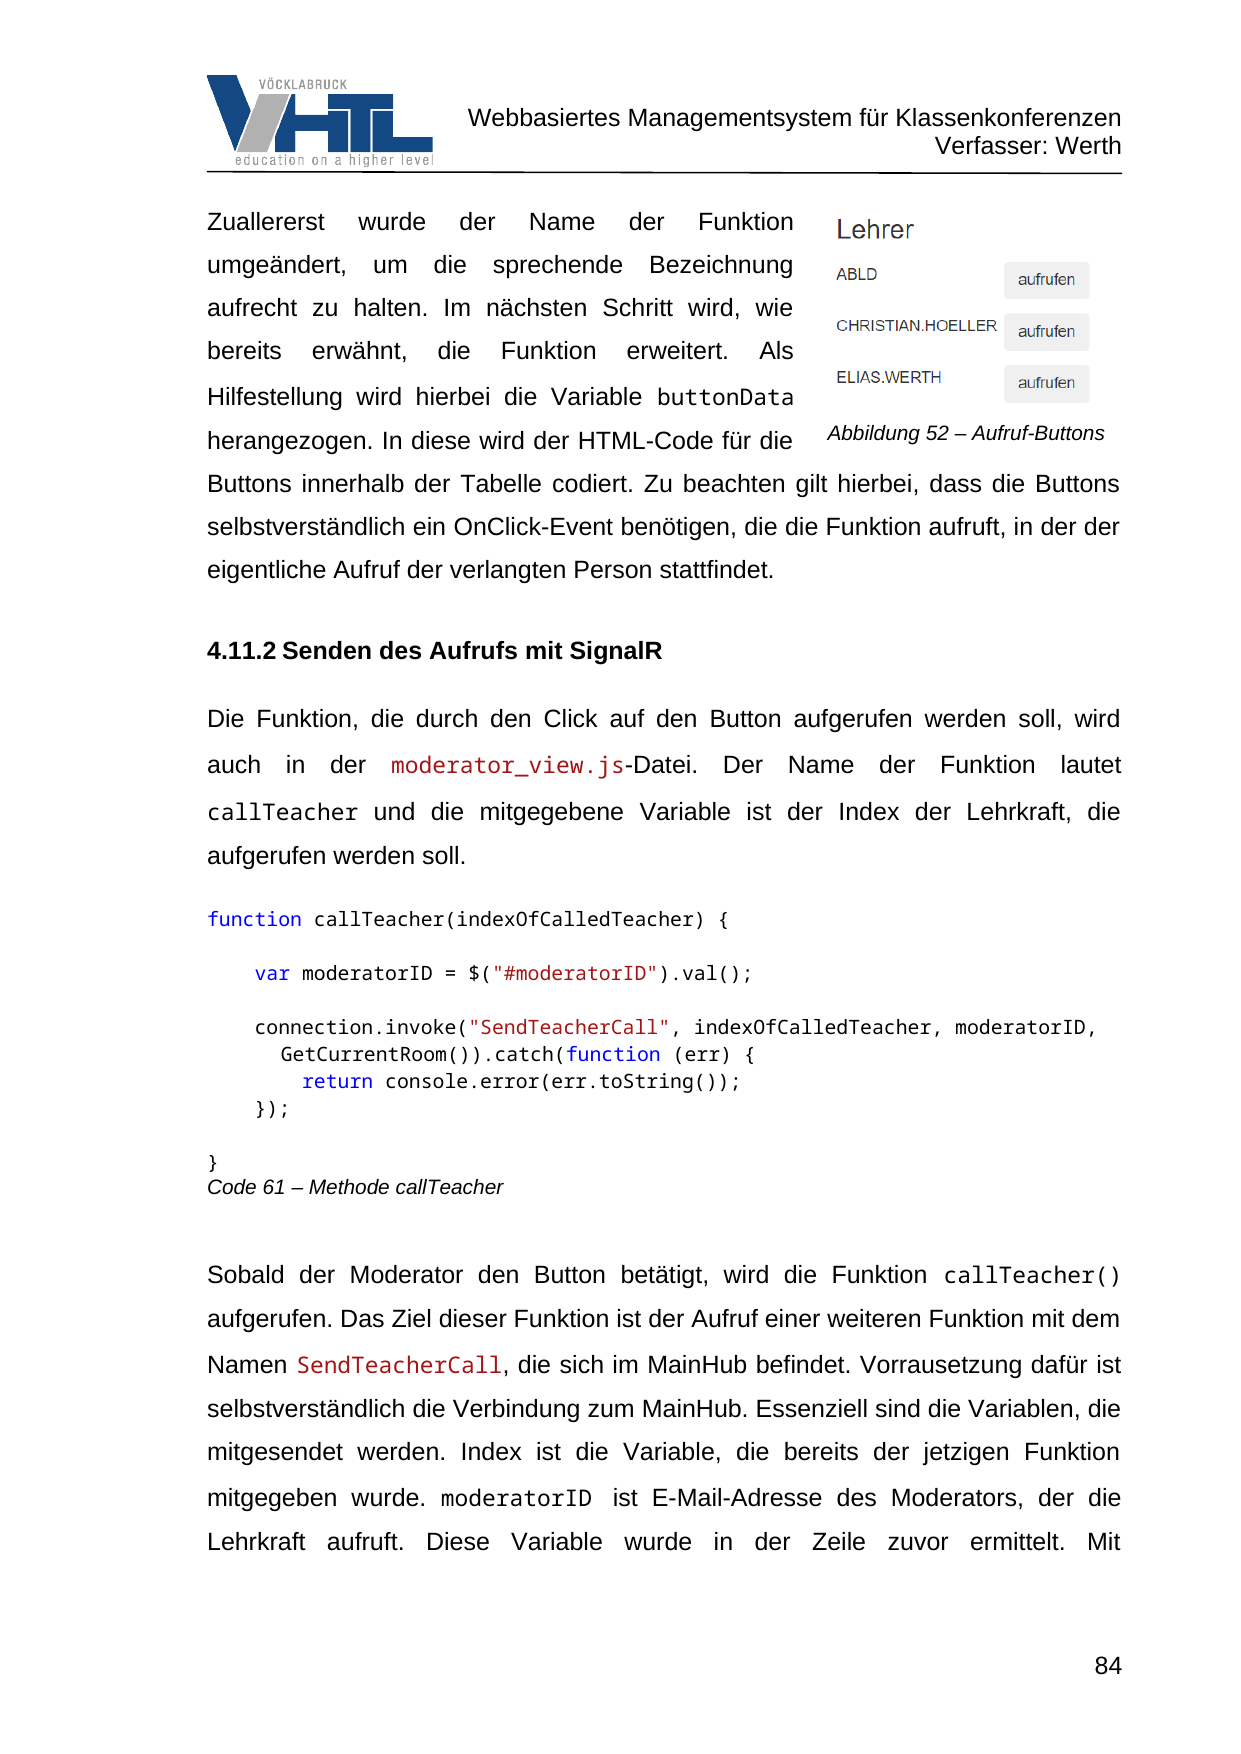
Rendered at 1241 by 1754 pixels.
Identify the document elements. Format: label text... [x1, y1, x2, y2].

picture [813, 206, 1121, 412]
text } [207, 1148, 1122, 1175]
text function callTeacher(indexOfCalledTeacher) { [207, 905, 1122, 932]
text Die Funktion, die durch den Click auf den Button aufgerufen werden soll, wird auch in der moderator_view.js-Datei. Der Name der Funktion lautet callTeacher und die mitgegebene Variable ist der Index der Lehrkraft, die aufgerufen werden soll. [207, 704, 1122, 870]
text Code 61 – Methode callTeacher [207, 1175, 1122, 1199]
text return console.error(err.toString()); [207, 1067, 1122, 1094]
text var moderatorID = $("#moderatorID").val(); [207, 959, 1122, 986]
text GetCurrentRoom()).catch(function (err) { [207, 1040, 1122, 1067]
text Zuallererst wurde der Name der Funktion umgeändert, um die sprechende Bezeichnung aufrecht zu halten. Im nächsten Schritt wird, wie bereits erwähnt, die Funktion erweitert. Als Hilfestellung wird hierbei die Variable buttonData herangezogen. In diese wird der HTML-Code für die Buttons innerhalb der Tabelle codiert. Zu beachten gilt hierbei, dass die Buttons selbstverständlich ein OnClick-Event benötigen, die die Funktion aufruft, in der der eigentliche Aufruf der verlangten Person stattfindet. [207, 207, 1122, 584]
picture [206, 75, 433, 167]
text connection.invoke("SendTeacherCall", indexOfCalledTeacher, moderatorID, [207, 1013, 1122, 1040]
text }); [207, 1094, 1122, 1121]
subtitle Senden des Aufrufs mit SignalR [207, 636, 1122, 665]
